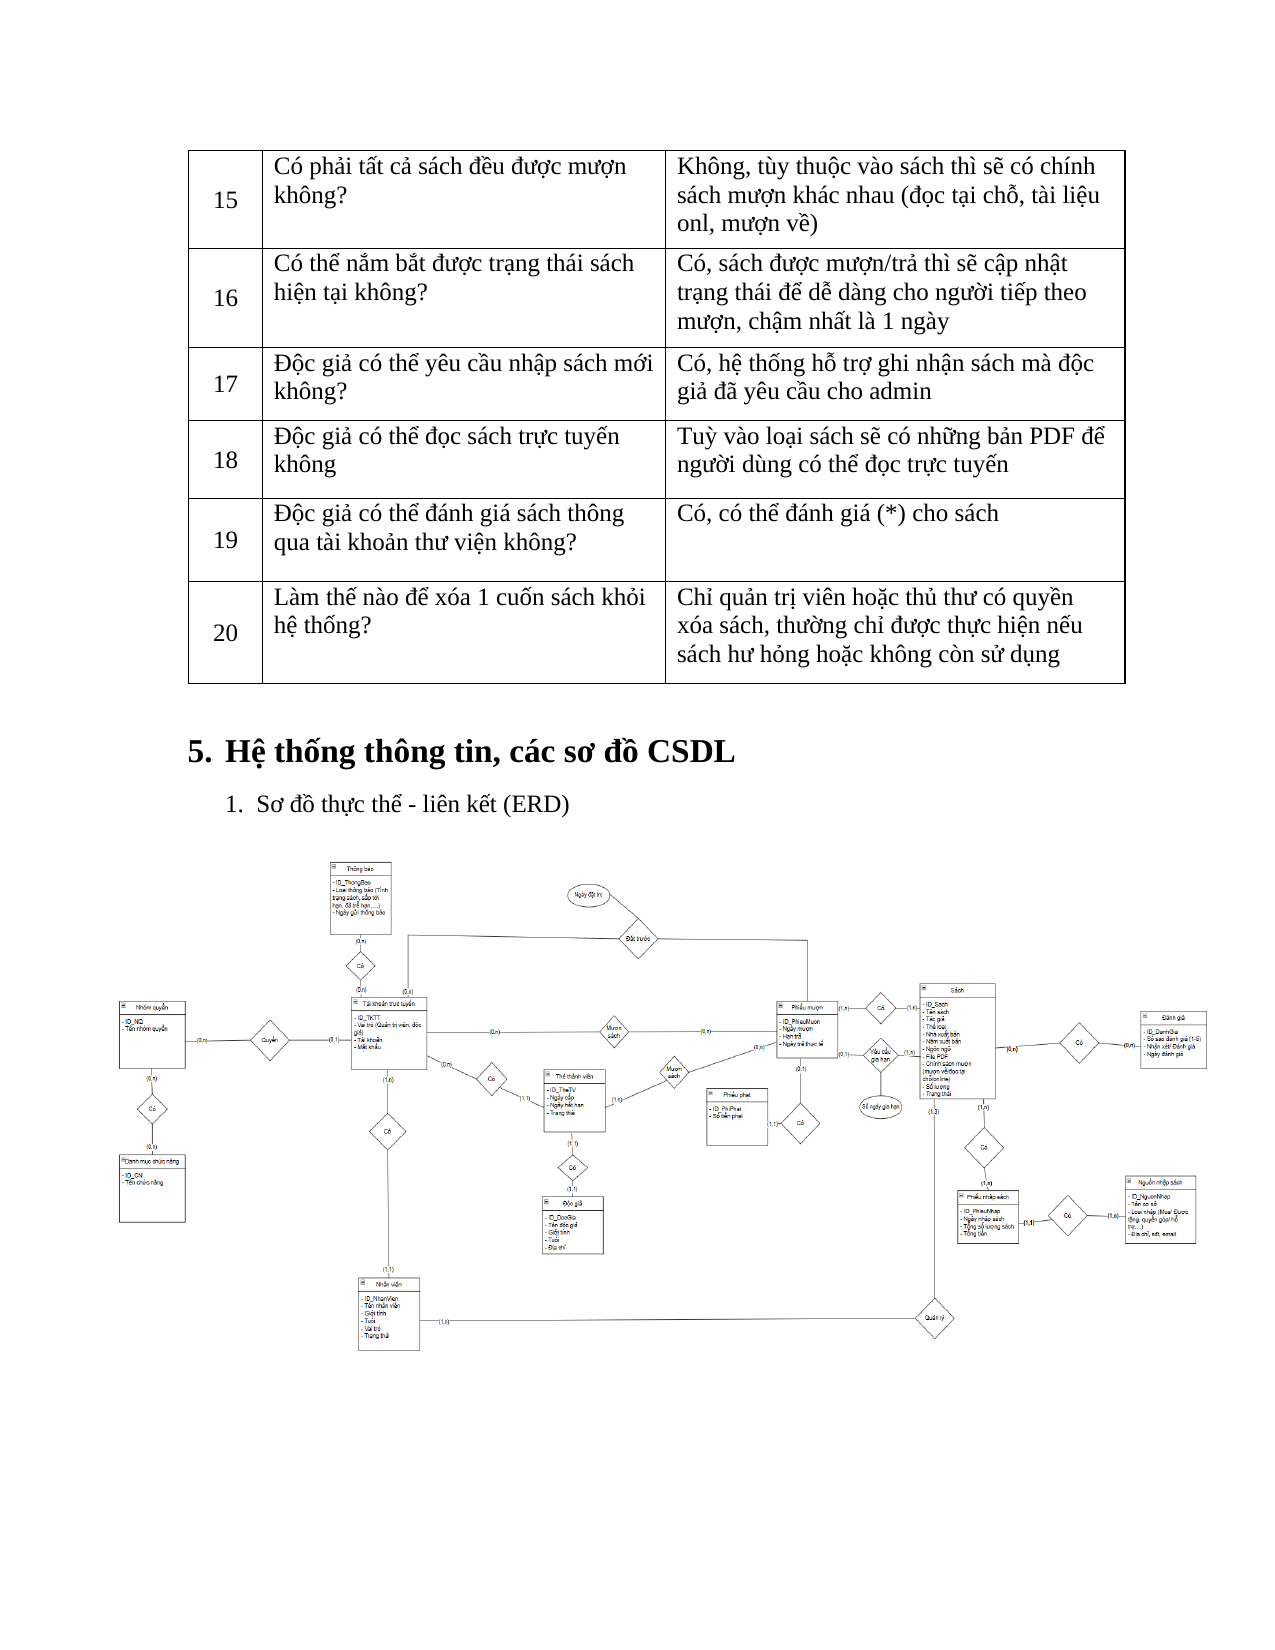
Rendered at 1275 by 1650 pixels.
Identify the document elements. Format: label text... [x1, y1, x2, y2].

table_cell Tuỳ vào loại sách sẽ có những bản PDF để người dùng có thể đọc trực tuyến [666, 421, 1124, 497]
table_cell Độc giả có thể đọc sách trực tuyến không [263, 421, 665, 497]
table_cell 20 [189, 582, 262, 683]
table_cell Có phải tất cả sách đều được mượn không? [263, 151, 665, 247]
list Hệ thống thông tin, các sơ đồ CSDL [187, 732, 1125, 770]
table_cell Có, hệ thống hỗ trợ ghi nhận sách mà độc giả đã yêu cầu cho admin [666, 348, 1124, 420]
table_cell 18 [189, 421, 262, 497]
table_cell Độc giả có thể yêu cầu nhập sách mới không? [263, 348, 665, 420]
table_cell Có, sách được mượn/trả thì sẽ cập nhật trạng thái để dễ dàng cho người tiếp theo mượn, chậm nhất là 1 ngày [666, 249, 1124, 347]
table_cell Không, tùy thuộc vào sách thì sẽ có chính sách mượn khác nhau (đọc tại chỗ, tài liệu onl, mượn về) [666, 151, 1124, 247]
table_cell Độc giả có thể đánh giá sách thông qua tài khoản thư viện không? [263, 499, 665, 581]
table_cell 17 [189, 348, 262, 420]
picture [112, 837, 1208, 1354]
table_cell Làm thế nào để xóa 1 cuốn sách khỏi hệ thống? [263, 582, 665, 683]
text 1. Sơ đồ thực thể - liên kết (ERD) [150, 789, 1125, 818]
table_cell Chỉ quản trị viên hoặc thủ thư có quyền xóa sách, thường chỉ được thực hiện nếu sách hư hỏng hoặc không còn sử dụng [666, 582, 1124, 683]
table_cell Có, có thể đánh giá (*) cho sách [666, 499, 1124, 581]
table_cell 19 [189, 499, 262, 581]
table_cell 15 [189, 151, 262, 247]
table_cell Có thể nắm bắt được trạng thái sách hiện tại không? [263, 249, 665, 347]
table_cell 16 [189, 249, 262, 347]
